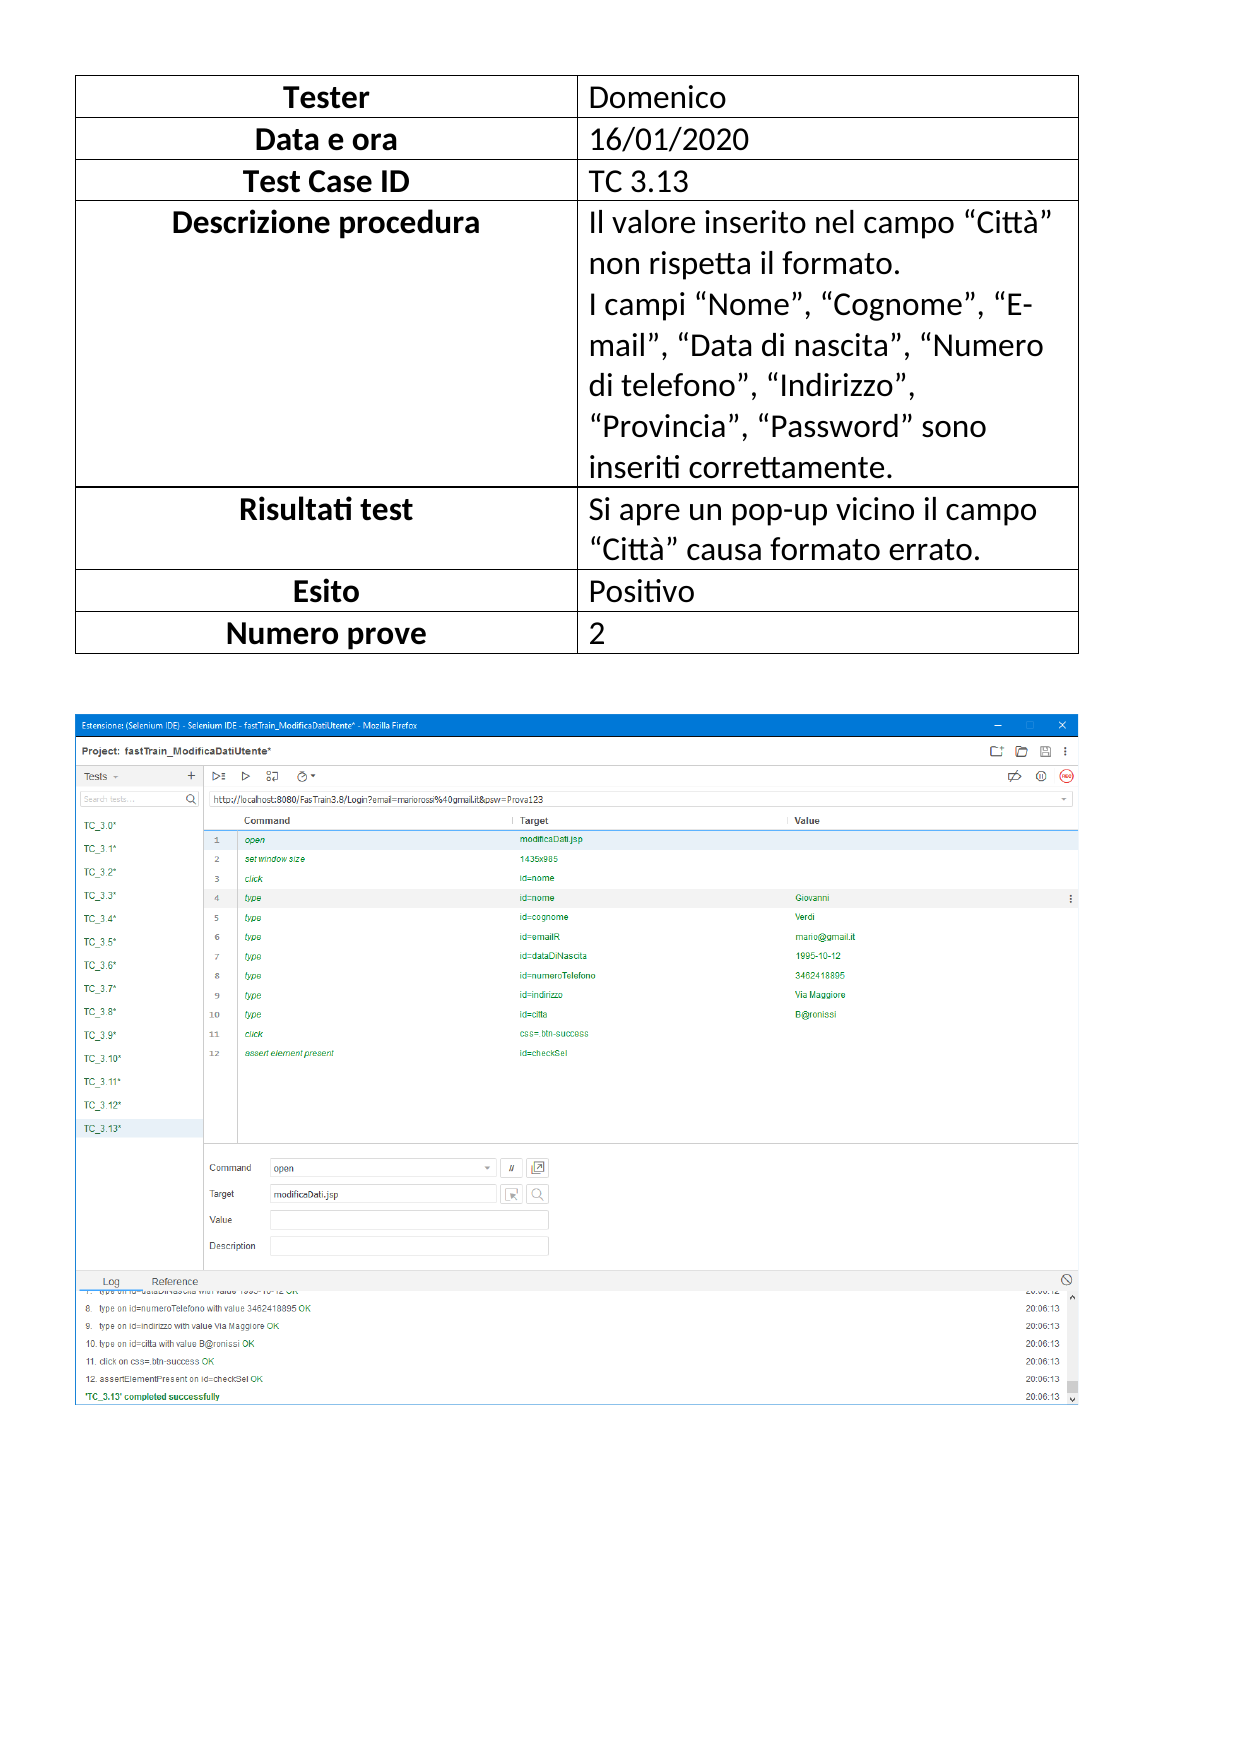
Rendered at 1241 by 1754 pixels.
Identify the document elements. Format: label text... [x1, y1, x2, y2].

table_cell Si apre un pop-up vicino il campo “Città” causa formato errato. [578, 488, 1078, 569]
table_cell Positivo [578, 570, 1078, 611]
table_cell TC 3.13 [578, 160, 1078, 200]
table_cell Il valore inserito nel campo “Città” non rispetta il formato. I campi “Nome”, “Cognome”, “E-mail”, “Data di nascita”, “Numero di telefono”, “Indirizzo”, “Provincia”, “Password” sono inseriti correttamente. [578, 201, 1078, 486]
table_cell Data e ora [76, 118, 577, 158]
table_cell 16/01/2020 [578, 118, 1078, 158]
table_cell Esito [76, 570, 577, 611]
table_cell Numero prove [76, 612, 577, 652]
picture [75, 714, 1079, 1405]
table_header Domenico [578, 76, 1078, 117]
table_cell Test Case ID [76, 160, 577, 200]
table_cell Descrizione procedura [76, 201, 577, 486]
table_cell 2 [578, 612, 1078, 652]
table_cell Risultati test [76, 488, 577, 569]
table_header Tester [76, 76, 577, 117]
